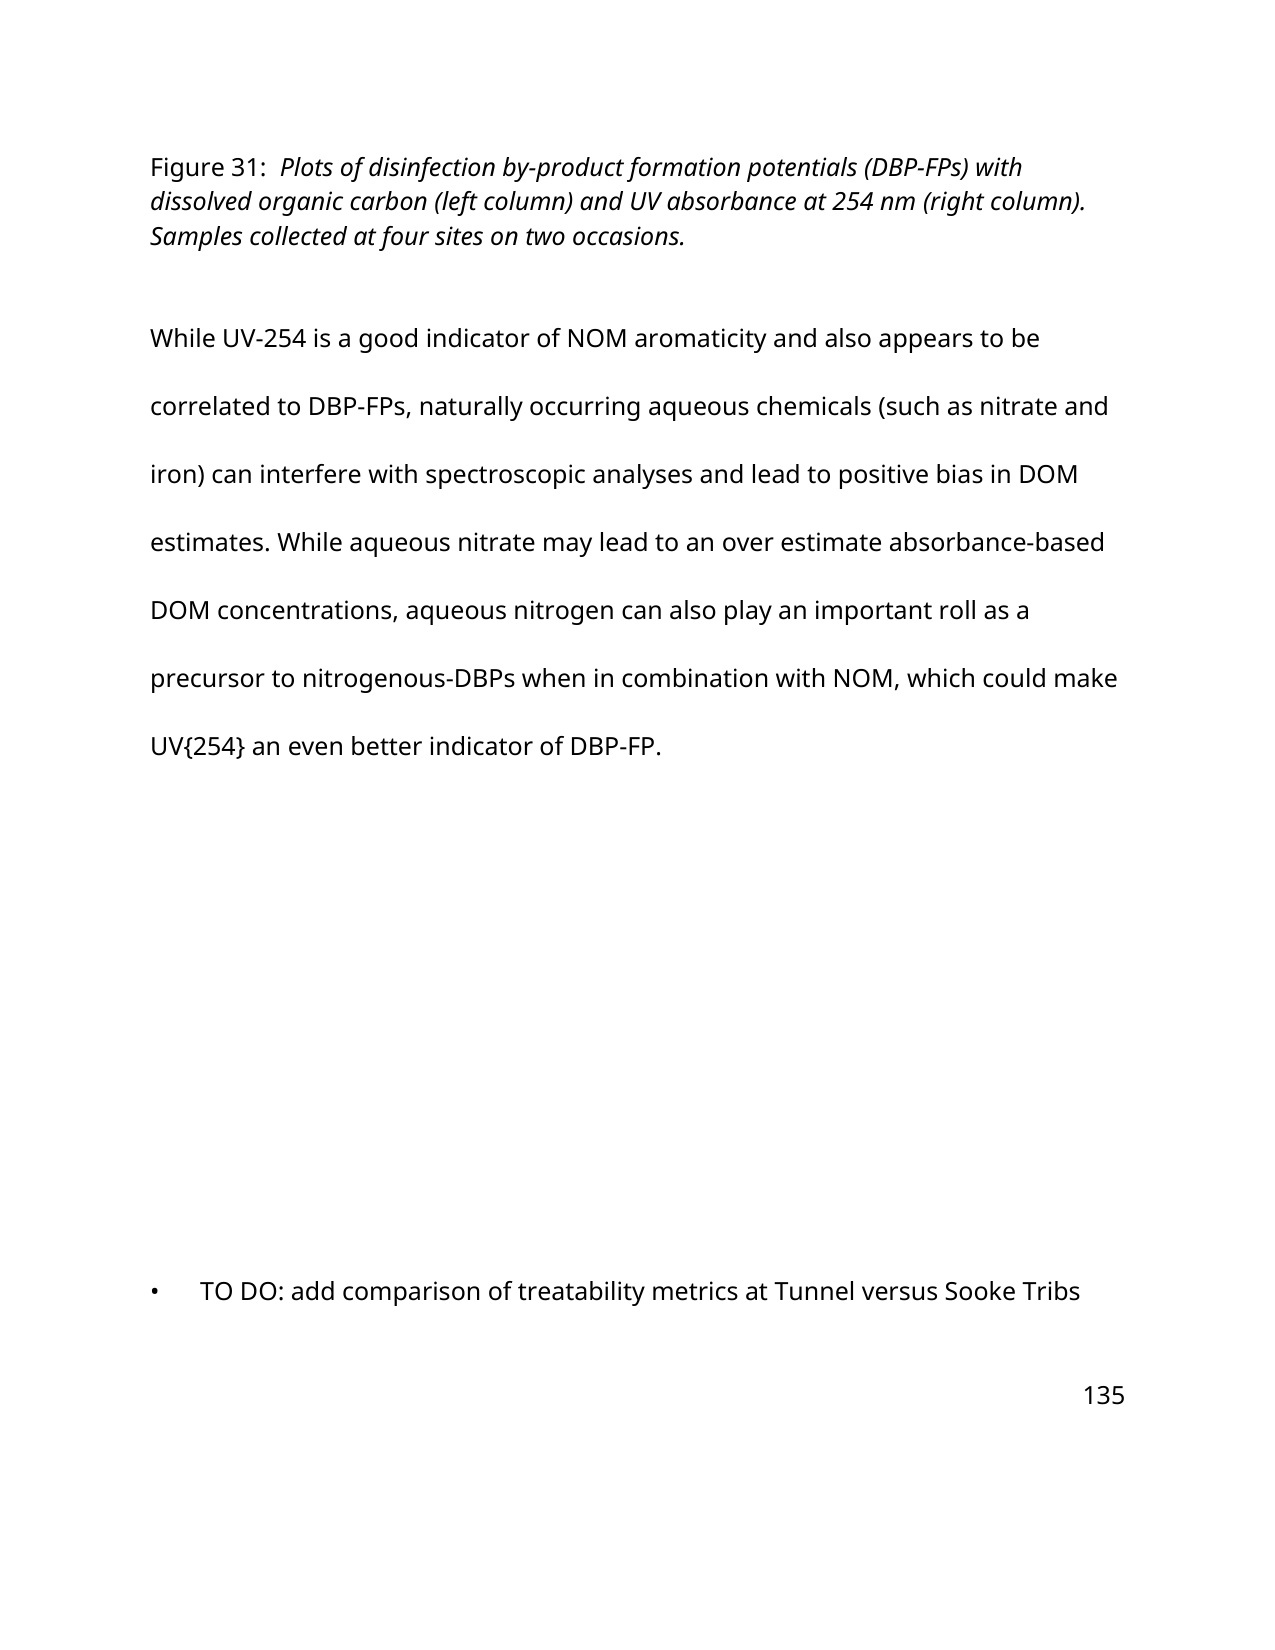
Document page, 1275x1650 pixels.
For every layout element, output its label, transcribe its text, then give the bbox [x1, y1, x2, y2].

text Figure 31: Plots of disinfection by-product formation potentials (DBP-FPs) with dissolved organic carbon (left column) and UV absorbance at 254 nm (right column). Samples collected at four sites on two occasions. [150, 150, 1125, 252]
text While UV-254 is a good indicator of NOM aromaticity and also appears to be correlated to DBP-FPs, naturally occurring aqueous chemicals (such as nitrate and iron) can interfere with spectroscopic analyses and lead to positive bias in DOM estimates. While aqueous nitrate may lead to an over estimate absorbance-based DOM concentrations, aqueous nitrogen can also play an important roll as a precursor to nitrogenous-DBPs when in combination with NOM, which could make UV{254} an even better indicator of DBP-FP. [150, 320, 1125, 763]
list TO DO: add comparison of treatability metrics at Tunnel versus Sooke Tribs [150, 1274, 1125, 1308]
